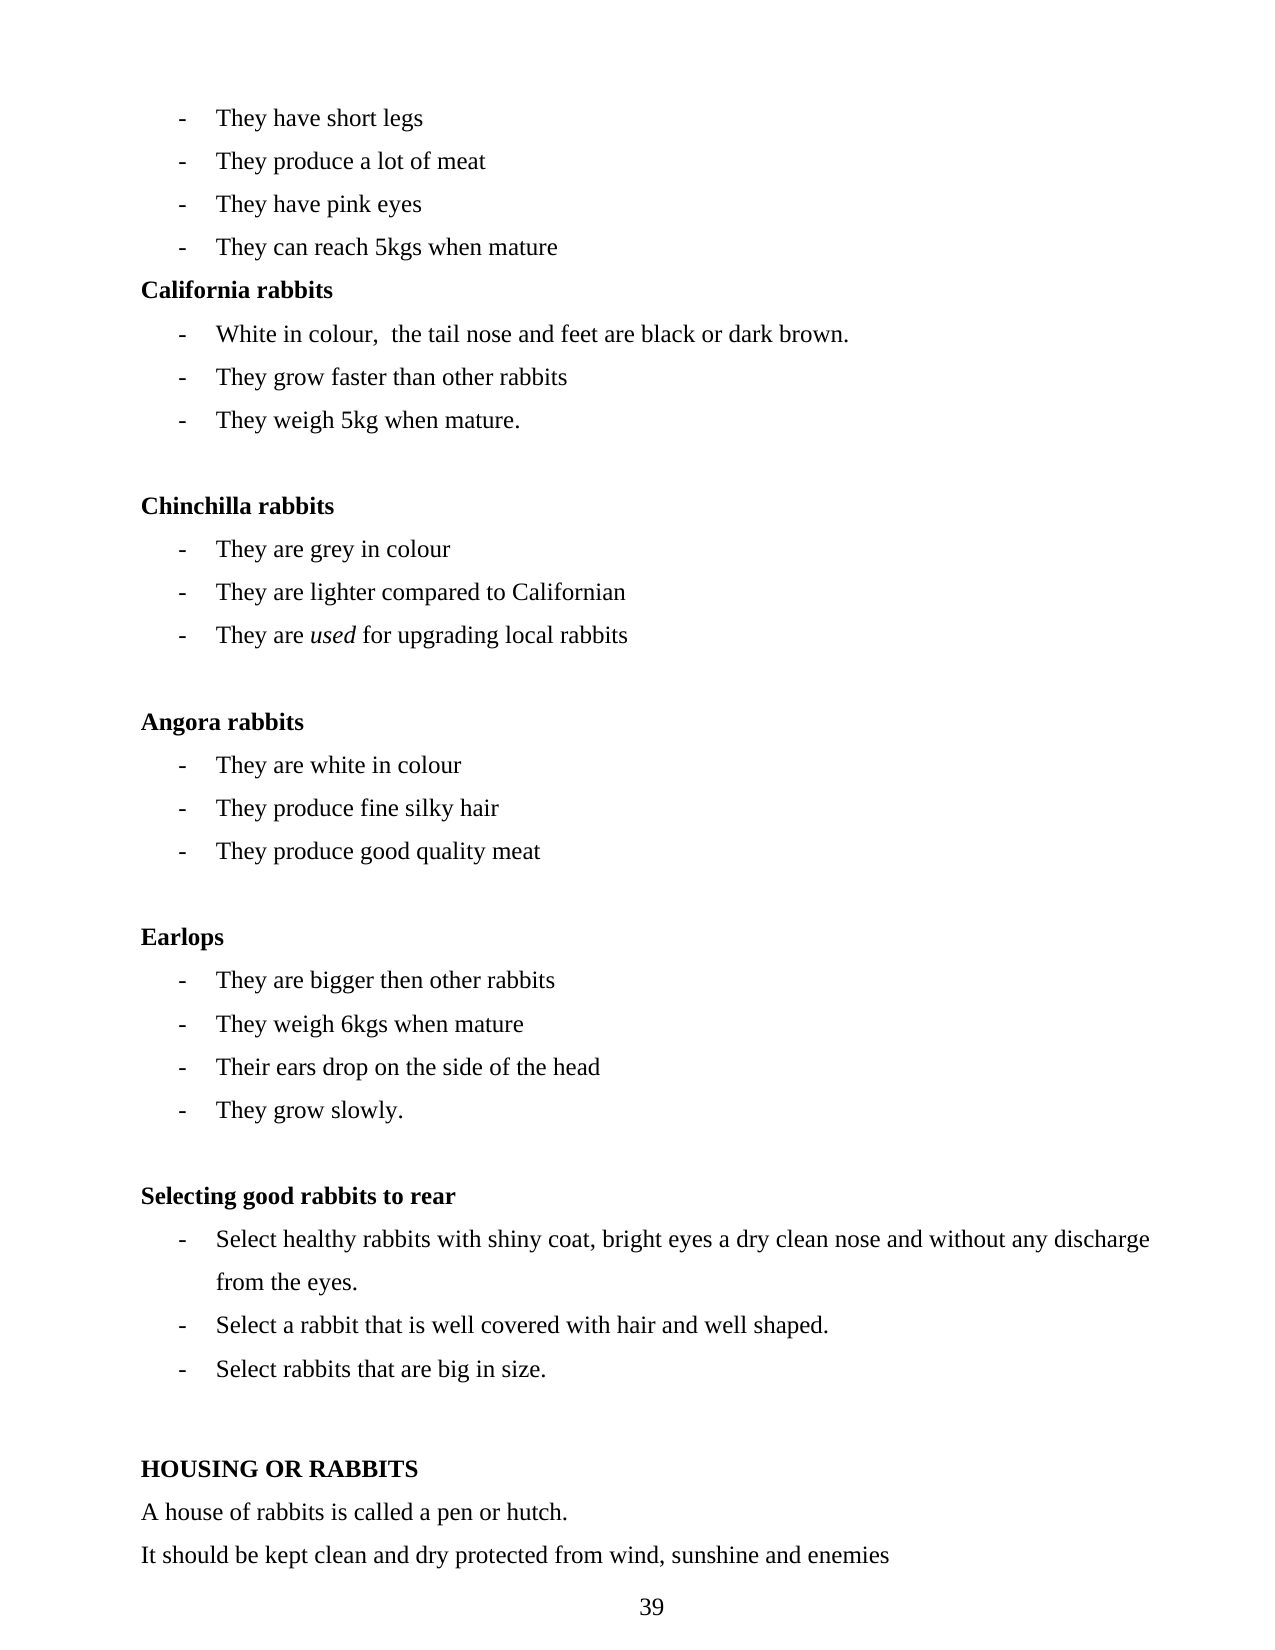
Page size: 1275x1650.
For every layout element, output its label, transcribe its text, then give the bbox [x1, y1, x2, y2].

list They produce fine silky hair [178, 793, 1162, 822]
text A house of rabbits is called a pen or hutch. [141, 1497, 1162, 1526]
list They produce a lot of meat [178, 146, 1162, 175]
list They weigh 5kg when mature. [178, 405, 1162, 434]
text Chinchilla rabbits [141, 491, 1162, 520]
text Earlops [141, 922, 1162, 951]
list Their ears drop on the side of the head [178, 1052, 1162, 1081]
text It should be kept clean and dry protected from wind, sunshine and enemies [141, 1541, 1162, 1569]
list They are used for upgrading local rabbits [178, 621, 1162, 649]
list They grow slowly. [178, 1095, 1162, 1124]
list They are bigger then other rabbits [178, 966, 1162, 994]
list They have pink eyes [178, 189, 1162, 218]
list Select healthy rabbits with shiny coat, bright eyes a dry clean nose and without any discharge from the eyes. [178, 1224, 1162, 1296]
text Selecting good rabbits to rear [141, 1181, 1162, 1210]
text California rabbits [141, 276, 1162, 304]
list Select rabbits that are big in size. [178, 1354, 1162, 1382]
list They have short legs [178, 103, 1162, 132]
list White in colour, the tail nose and feet are black or dark brown. [178, 319, 1162, 347]
list They grow faster than other rabbits [178, 362, 1162, 391]
list They weigh 6kgs when mature [178, 1009, 1162, 1037]
list They can reach 5kgs when mature [178, 232, 1162, 261]
text HOUSING OR RABBITS [141, 1454, 1162, 1483]
list They are lighter compared to Californian [178, 577, 1162, 606]
list Select a rabbit that is well covered with hair and well shaped. [178, 1311, 1162, 1339]
text Angora rabbits [141, 707, 1162, 736]
list They are grey in colour [178, 534, 1162, 563]
list They produce good quality meat [178, 836, 1162, 865]
list They are white in colour [178, 750, 1162, 779]
